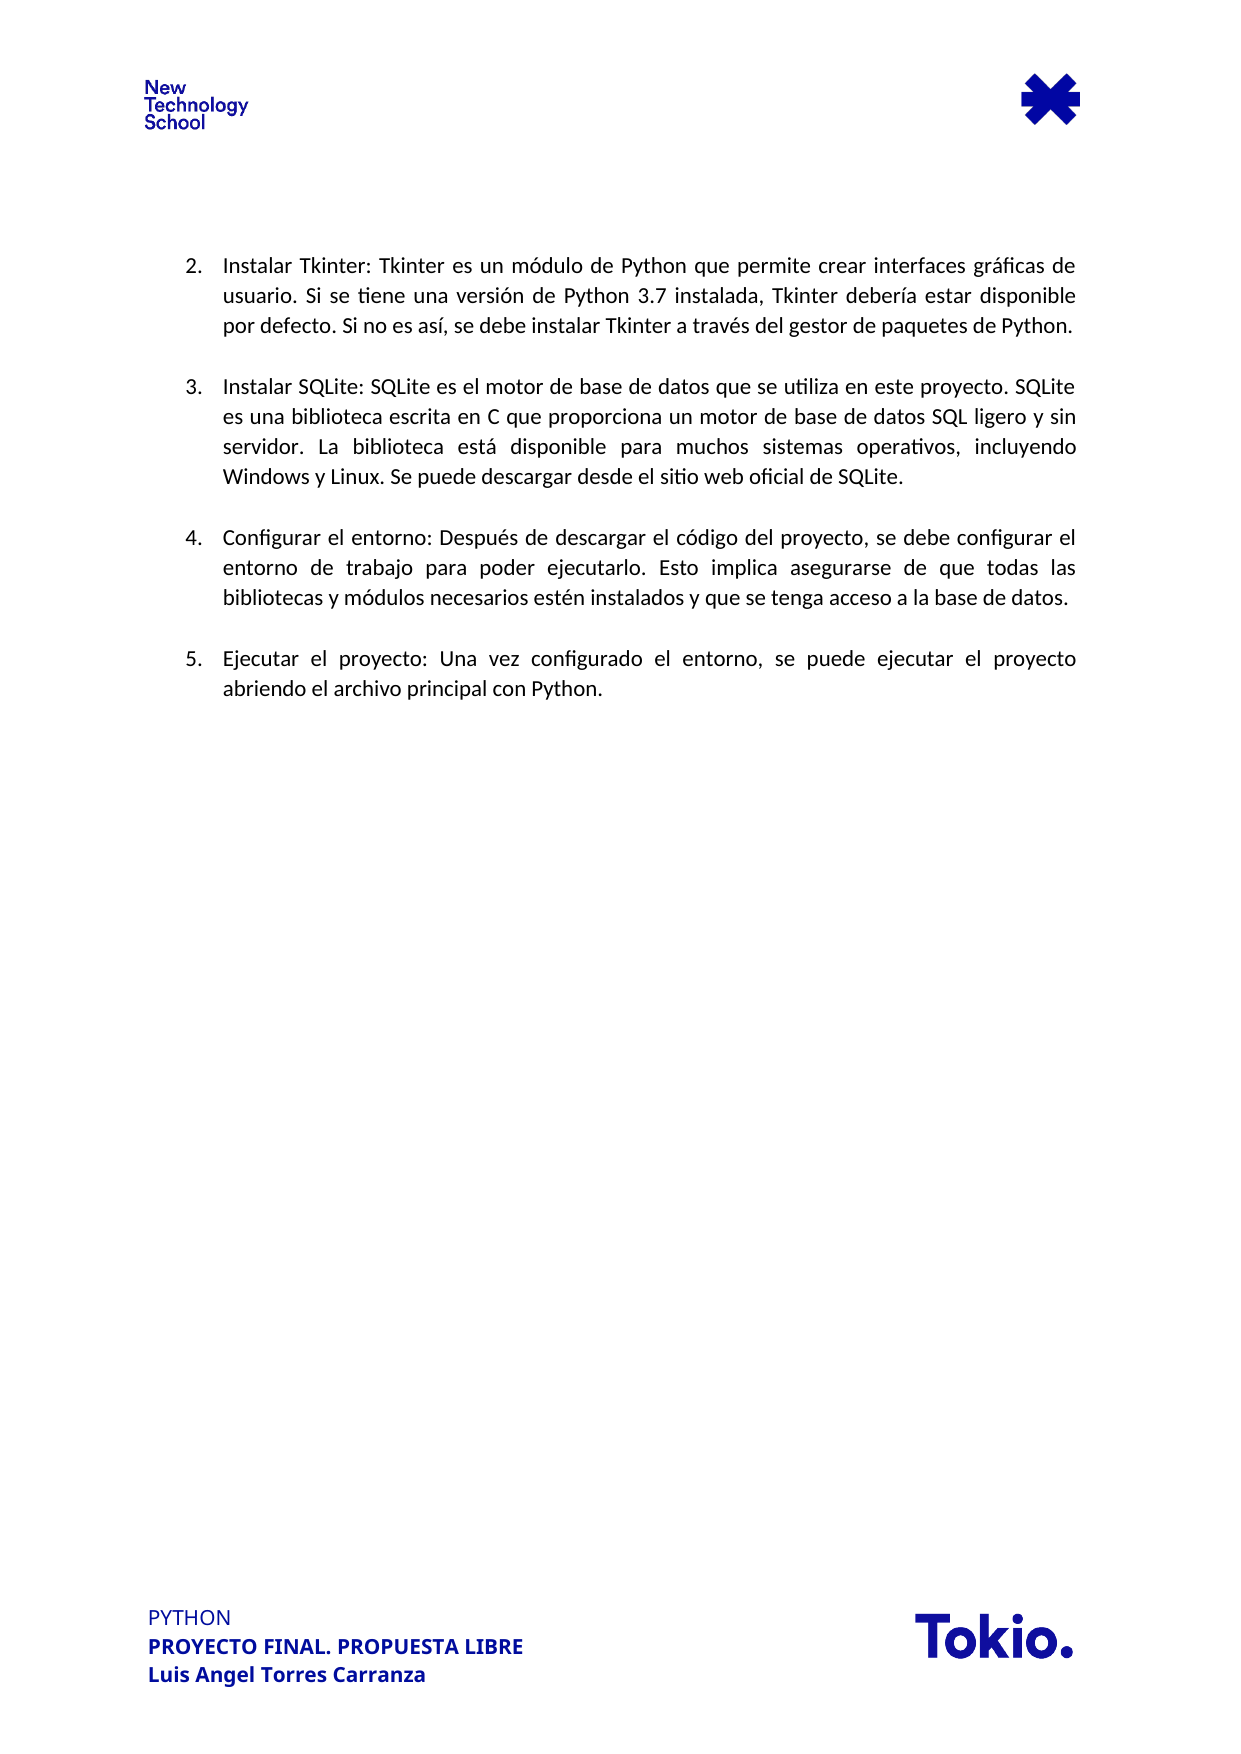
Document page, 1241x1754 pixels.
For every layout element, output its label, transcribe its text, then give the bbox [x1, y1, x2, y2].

list Ejecutar el proyecto: Una vez configurado el entorno, se puede ejecutar el proyecto abriendo el archivo principal con Python. [185, 644, 1078, 702]
picture [139, 74, 253, 134]
list Instalar Tkinter: Tkinter es un módulo de Python que permite crear interfaces gráficas de usuario. Si se tiene una versión de Python 3.7 instalada, Tkinter debería estar disponible por defecto. Si no es así, se debe instalar Tkinter a través del gestor de paquetes de Python. [185, 251, 1078, 339]
list Configurar el entorno: Después de descargar el código del proyecto, se debe configurar el entorno de trabajo para poder ejecutarlo. Esto implica asegurarse de que todas las bibliotecas y módulos necesarios estén instalados y que se tenga acceso a la base de datos. [185, 523, 1078, 611]
picture [908, 1591, 1078, 1680]
picture [1022, 74, 1080, 125]
list Instalar SQLite: SQLite es el motor de base de datos que se utiliza en este proyecto. SQLite es una biblioteca escrita en C que proporciona un motor de base de datos SQL ligero y sin servidor. La biblioteca está disponible para muchos sistemas operativos, incluyendo Windows y Linux. Se puede descargar desde el sitio web oficial de SQLite. [185, 372, 1078, 491]
